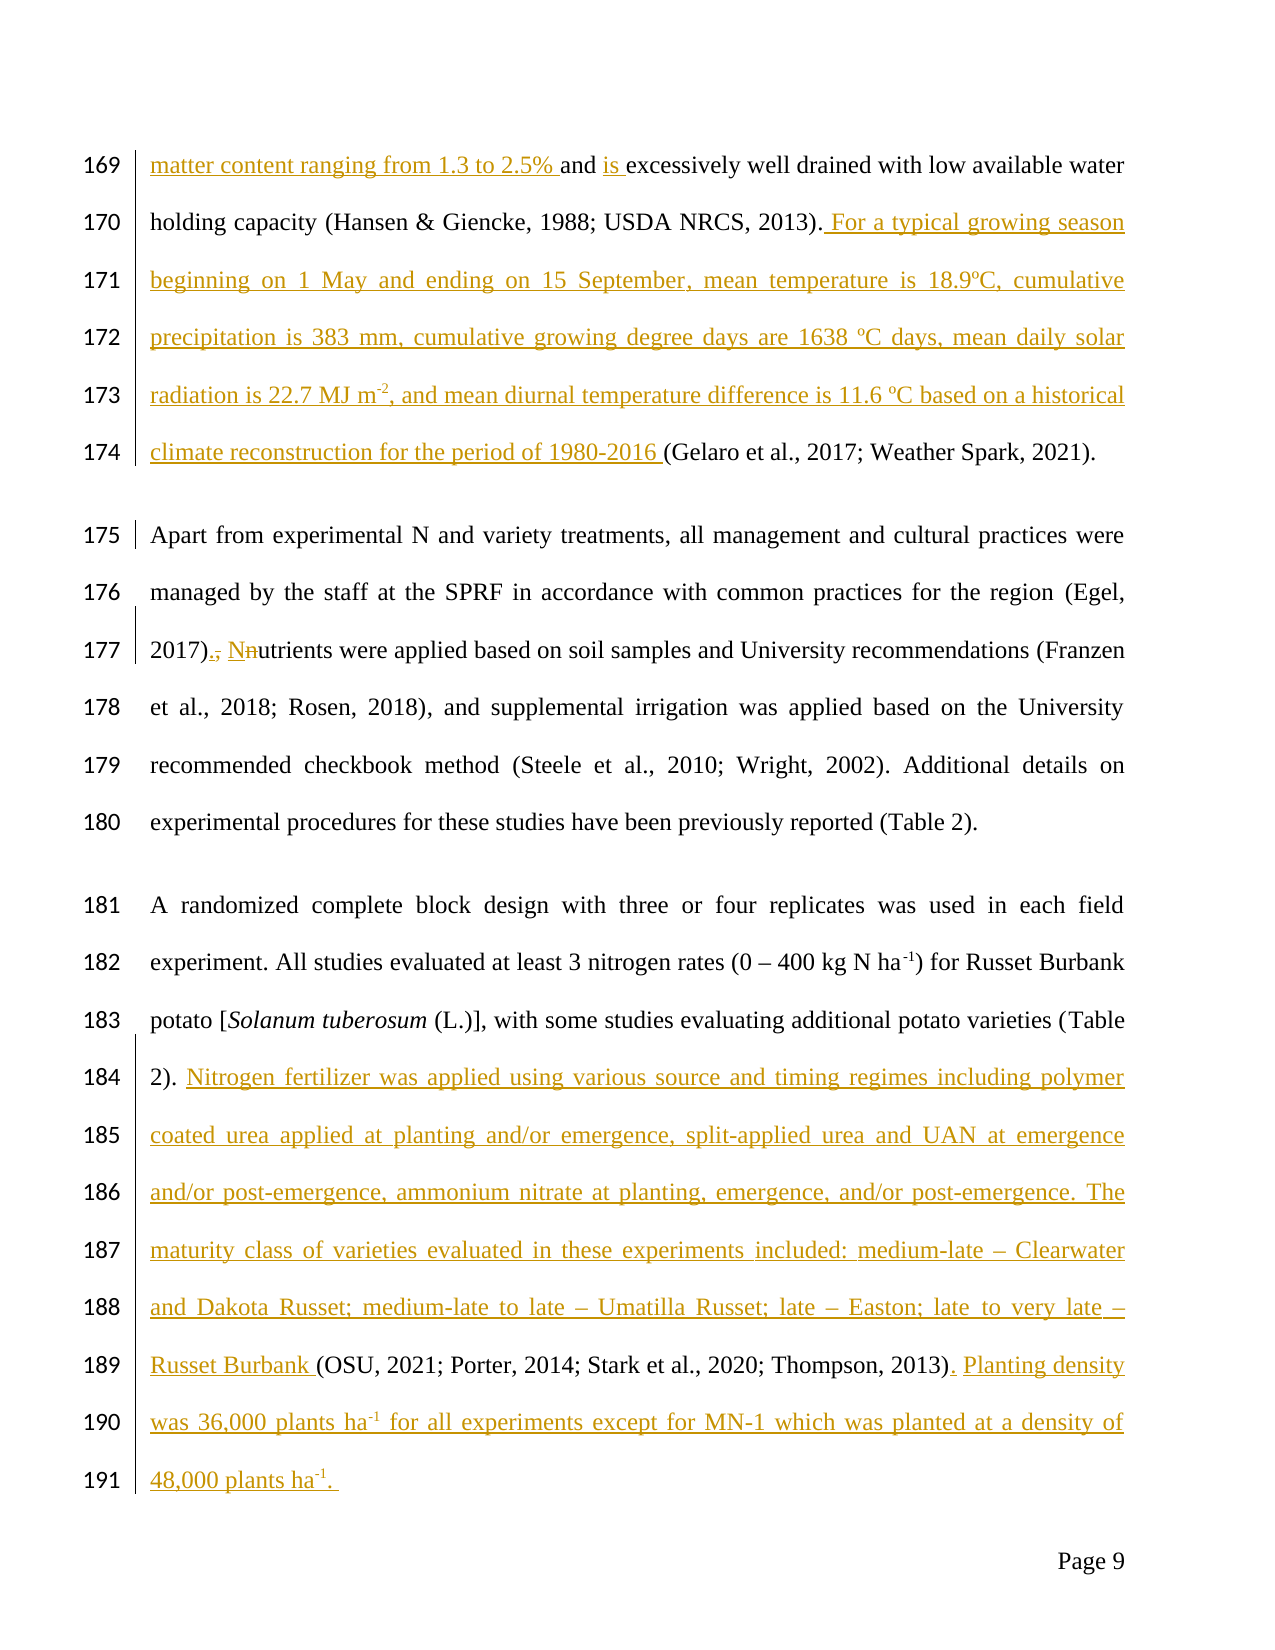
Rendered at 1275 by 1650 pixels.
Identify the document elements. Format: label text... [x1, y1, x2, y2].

text A randomized complete block design with three or four replicates was used in each field experiment. All studies evaluated at least 3 nitrogen rates (0 – 400 kg N ha-1) for Russet Burbank potato [Solanum tuberosum (L.)], with some studies evaluating additional potato varieties (Table 2). (OSU, 2021; Porter, 2014; Stark et al., 2020; Thompson, 2013) [150, 1261, 1125, 1317]
text A randomized complete block design with three or four replicates was used in each field experiment. All studies evaluated at least 3 nitrogen rates (0 – 400 kg N ha-1) for Russet Burbank potato [Solanum tuberosum (L.)], with some studies evaluating additional potato varieties (Table 2). (OSU, 2021; Porter, 2014; Stark et al., 2020; Thompson, 2013) [150, 1318, 1125, 1494]
text A randomized complete block design with three or four replicates was used in each field experiment. All studies evaluated at least 3 nitrogen rates (0 – 400 kg N ha-1) for Russet Burbank potato [Solanum tuberosum (L.)], with some studies evaluating additional potato varieties (Table 2). (OSU, 2021; Porter, 2014; Stark et al., 2020; Thompson, 2013) [150, 1146, 1125, 1202]
text Apart from experimental N and variety treatments, all management and cultural practices were managed by the staff at the SPRF in accordance with common practices for the region (Egel, 2017) utrients were applied based on soil samples and University recommendations (Franzen et al., 2018; Rosen, 2018), and supplemental irrigation was applied based on the University recommended checkbook method (Steele et al., 2010; Wright, 2002). Additional details on experimental procedures for these studies have been previously reported (Table 2). [150, 520, 1125, 836]
text A randomized complete block design with three or four replicates was used in each field experiment. All studies evaluated at least 3 nitrogen rates (0 – 400 kg N ha-1) for Russet Burbank potato [Solanum tuberosum (L.)], with some studies evaluating additional potato varieties (Table 2). (OSU, 2021; Porter, 2014; Stark et al., 2020; Thompson, 2013) [150, 1204, 1125, 1260]
text A randomized complete block design with three or four replicates was used in each field experiment. All studies evaluated at least 3 nitrogen rates (0 – 400 kg N ha-1) for Russet Burbank potato [Solanum tuberosum (L.)], with some studies evaluating additional potato varieties (Table 2). (OSU, 2021; Porter, 2014; Stark et al., 2020; Thompson, 2013) [150, 890, 1125, 1145]
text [150, 150, 1125, 347]
